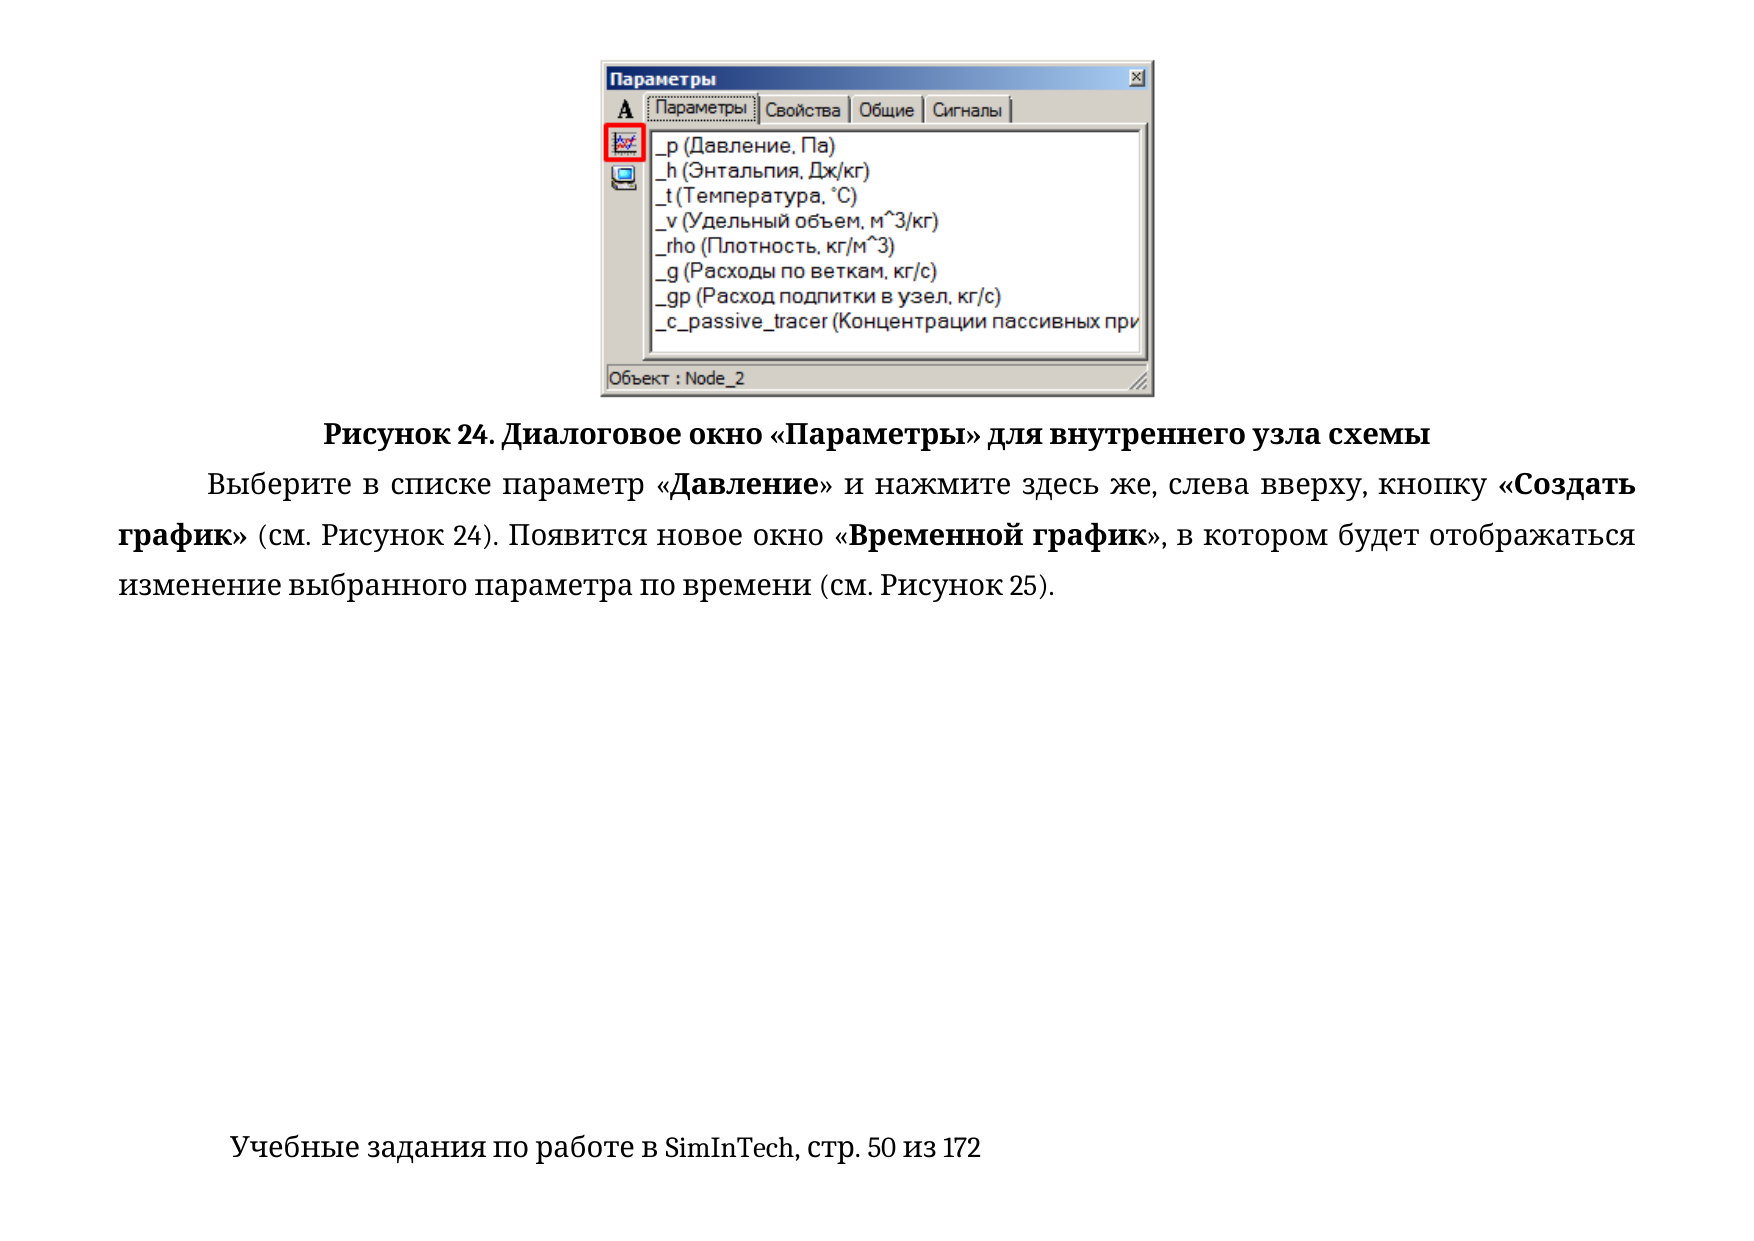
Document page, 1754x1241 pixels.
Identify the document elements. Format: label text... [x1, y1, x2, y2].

picture [593, 51, 1161, 402]
